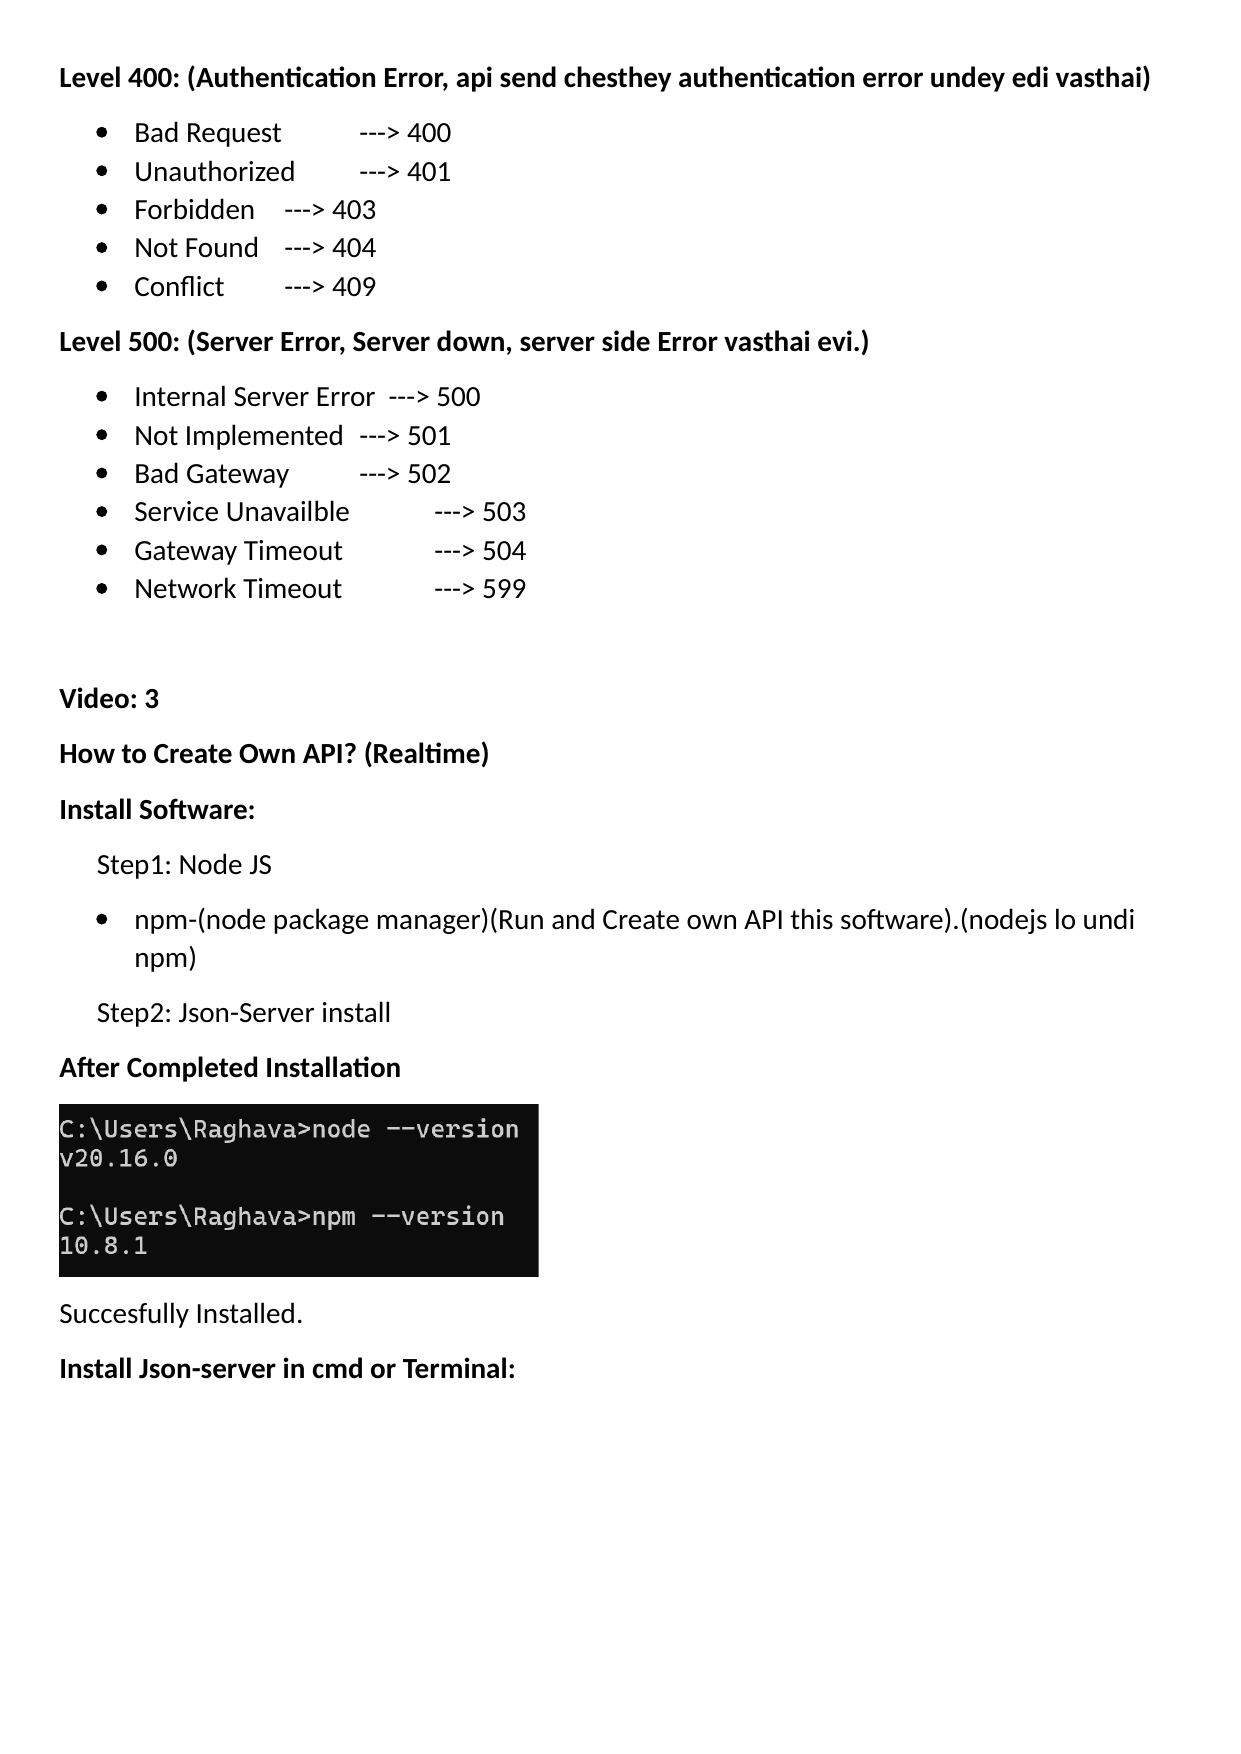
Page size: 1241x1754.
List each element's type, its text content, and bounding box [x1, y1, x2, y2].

text Video: 3 [59, 681, 1181, 716]
list Bad Gateway ---> 502 [97, 455, 1181, 491]
list Unauthorized ---> 401 [97, 153, 1181, 188]
text Install Software: [59, 791, 1181, 826]
text Step1: Node JS [97, 846, 1181, 881]
list Internal Server Error ---> 500 [97, 378, 1181, 414]
list Bad Request ---> 400 [97, 114, 1181, 150]
text Level 500: (Server Error, Server down, server side Error vasthai evi.) [59, 323, 1181, 359]
text Install Json-server in cmd or Terminal: [59, 1351, 1181, 1386]
list Gateway Timeout ---> 504 [97, 532, 1181, 567]
text How to Create Own API? (Realtime) [59, 736, 1181, 771]
list Not Implemented ---> 501 [97, 417, 1181, 452]
picture [59, 1104, 539, 1277]
list Conflict ---> 409 [97, 268, 1181, 303]
list Forbidden ---> 403 [97, 191, 1181, 227]
text Level 400: (Authentication Error, api send chesthey authentication error undey edi vasthai) [59, 59, 1181, 95]
text Succesfully Installed. [59, 1295, 1181, 1331]
text Step2: Json-Server install [97, 994, 1181, 1030]
list Network Timeout ---> 599 [97, 570, 1181, 606]
list npm-(node package manager)(Run and Create own API this software).(nodejs lo undi npm) [97, 901, 1181, 975]
list Service Unavailble ---> 503 [97, 493, 1181, 529]
text After Completed Installation [59, 1049, 1181, 1085]
list Not Found ---> 404 [97, 229, 1181, 265]
